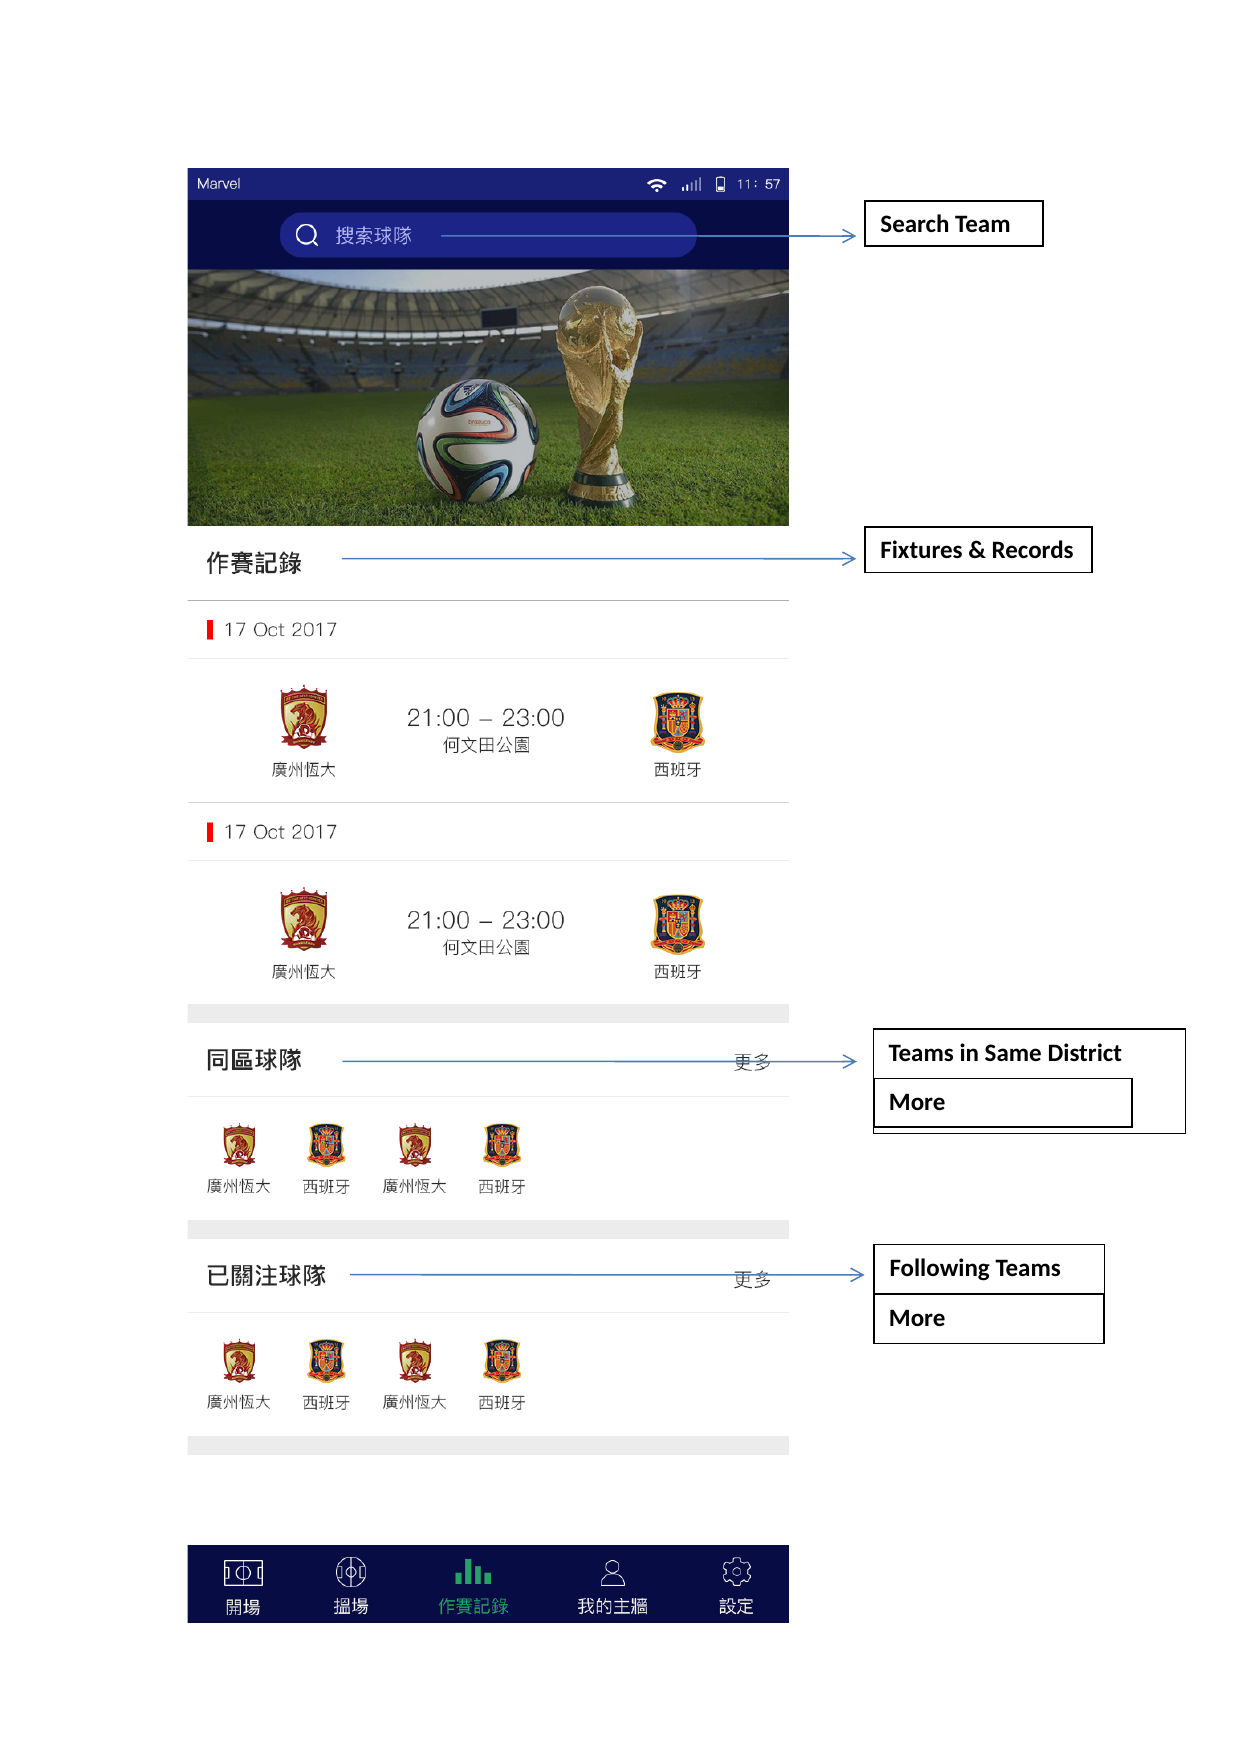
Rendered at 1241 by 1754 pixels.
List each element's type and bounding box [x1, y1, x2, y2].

picture [187, 168, 789, 1623]
